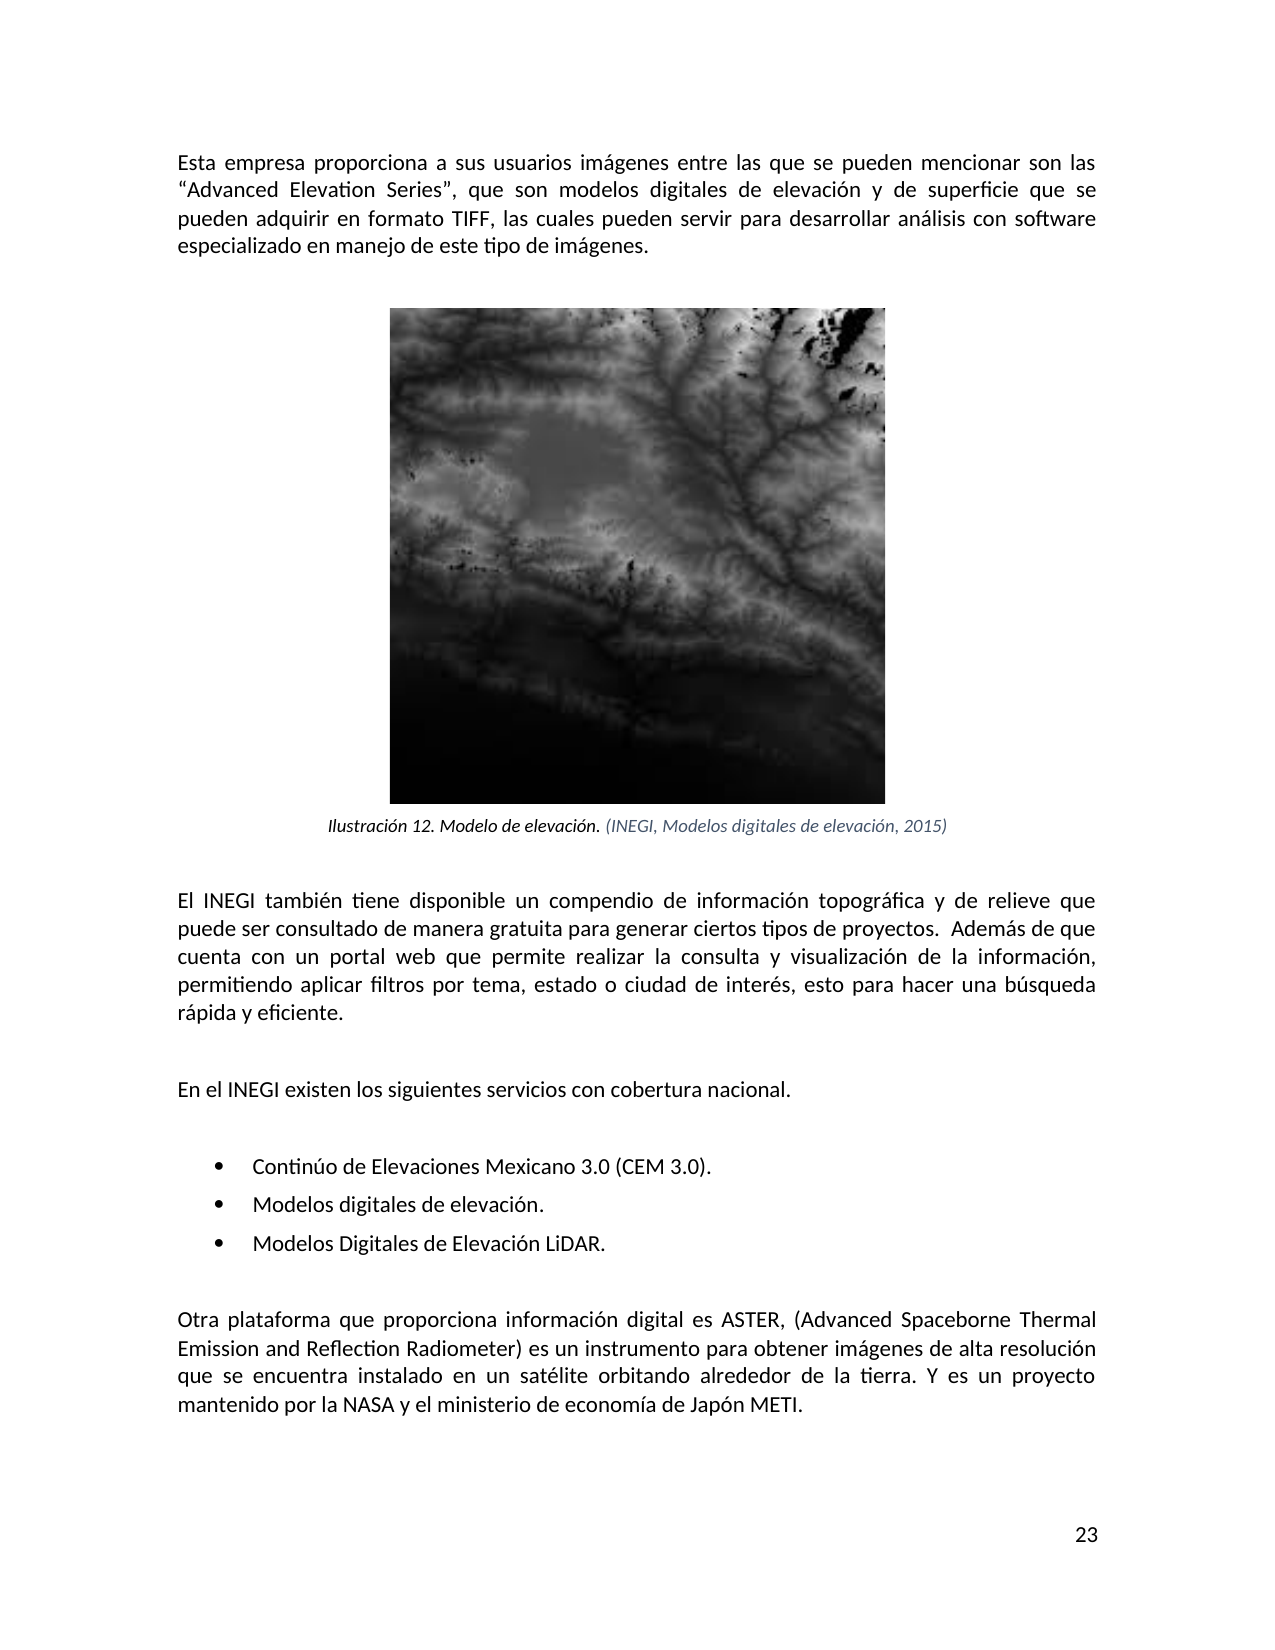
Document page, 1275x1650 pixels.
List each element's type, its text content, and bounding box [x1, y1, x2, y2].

list Continúo de Elevaciones Mexicano 3.0 (CEM 3.0). [215, 1152, 1098, 1180]
text Otra plataforma que proporciona información digital es ASTER, (Advanced Spaceborne Thermal Emission and Reflection Radiometer) es un instrumento para obtener imágenes de alta resolución que se encuentra instalado en un satélite orbitando alrededor de la tierra. Y es un proyecto mantenido por la NASA y el ministerio de economía de Japón METI. [177, 1306, 1098, 1418]
list Modelos Digitales de Elevación LiDAR. [215, 1229, 1098, 1257]
list Modelos digitales de elevación. [215, 1190, 1098, 1218]
text Ilustración 22. Modelo de elevación. [177, 814, 1098, 837]
text Esta empresa proporciona a sus usuarios imágenes entre las que se pueden mencionar son las “Advanced Elevation Series”, que son modelos digitales de elevación y de superficie que se pueden adquirir en formato TIFF, las cuales pueden servir para desarrollar análisis con software especializado en manejo de este tipo de imágenes. [177, 148, 1098, 260]
text El INEGI también tiene disponible un compendio de información topográfica y de relieve que puede ser consultado de manera gratuita para generar ciertos tipos de proyectos. Además de que cuenta con un portal web que permite realizar la consulta y visualización de la información, permitiendo aplicar filtros por tema, estado o ciudad de interés, esto para hacer una búsqueda rápida y eficiente. [177, 886, 1098, 1026]
picture [389, 308, 886, 804]
text En el INEGI existen los siguientes servicios con cobertura nacional. [177, 1075, 1098, 1103]
